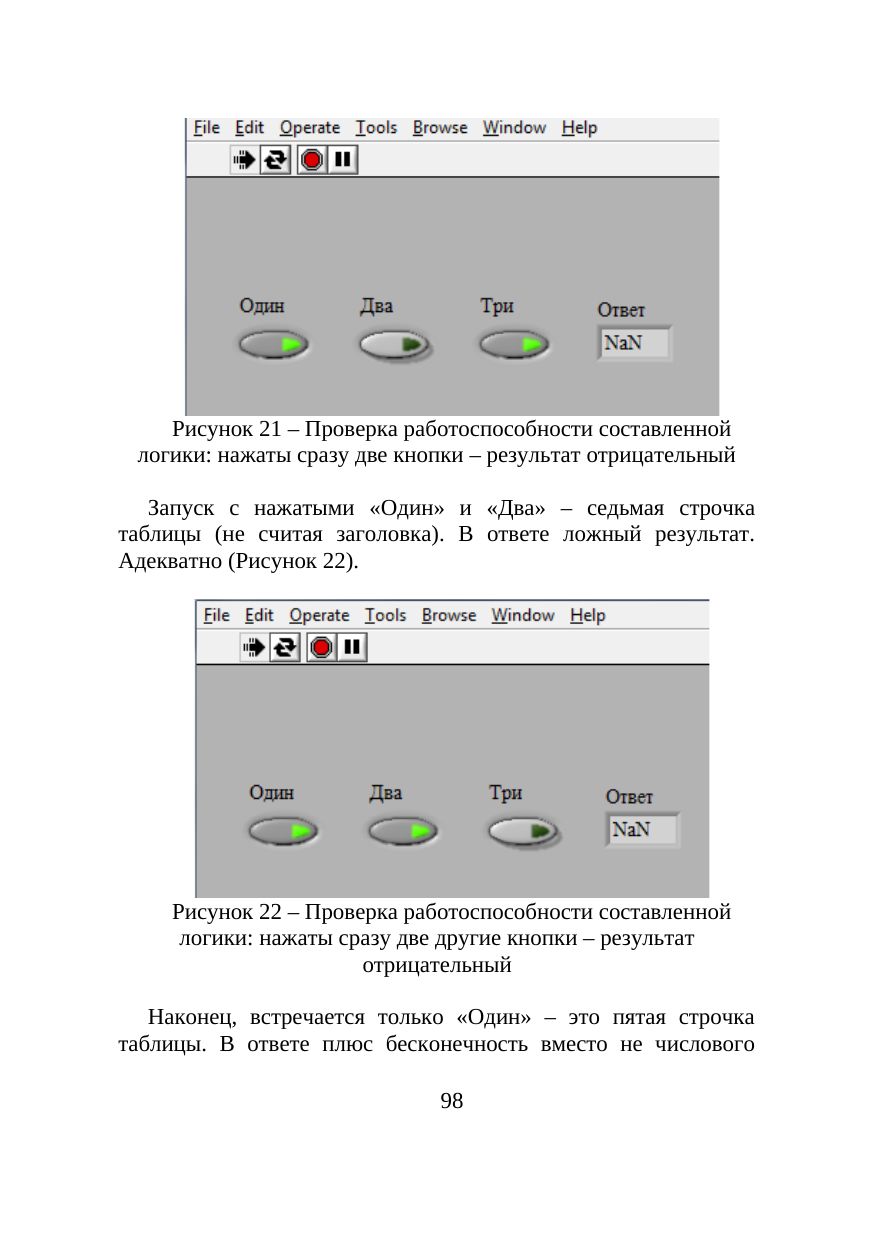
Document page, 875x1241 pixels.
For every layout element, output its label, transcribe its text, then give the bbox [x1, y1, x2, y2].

text Рисунок 22 – Проверка работоспособности составленной логики: нажаты сразу две другие кнопки – результат отрицательный [118, 898, 756, 977]
picture [184, 118, 720, 416]
text Запуск с нажатыми «Один» и «Два» – седьмая строчка таблицы (не считая заголовка). В ответе ложный результат. Адекватно (Рисунок 22). [118, 494, 756, 573]
picture [194, 599, 710, 898]
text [118, 1003, 756, 1056]
text Рисунок 21 – Проверка работоспособности составленной логики: нажаты сразу две кнопки – результат отрицательный [118, 415, 756, 468]
